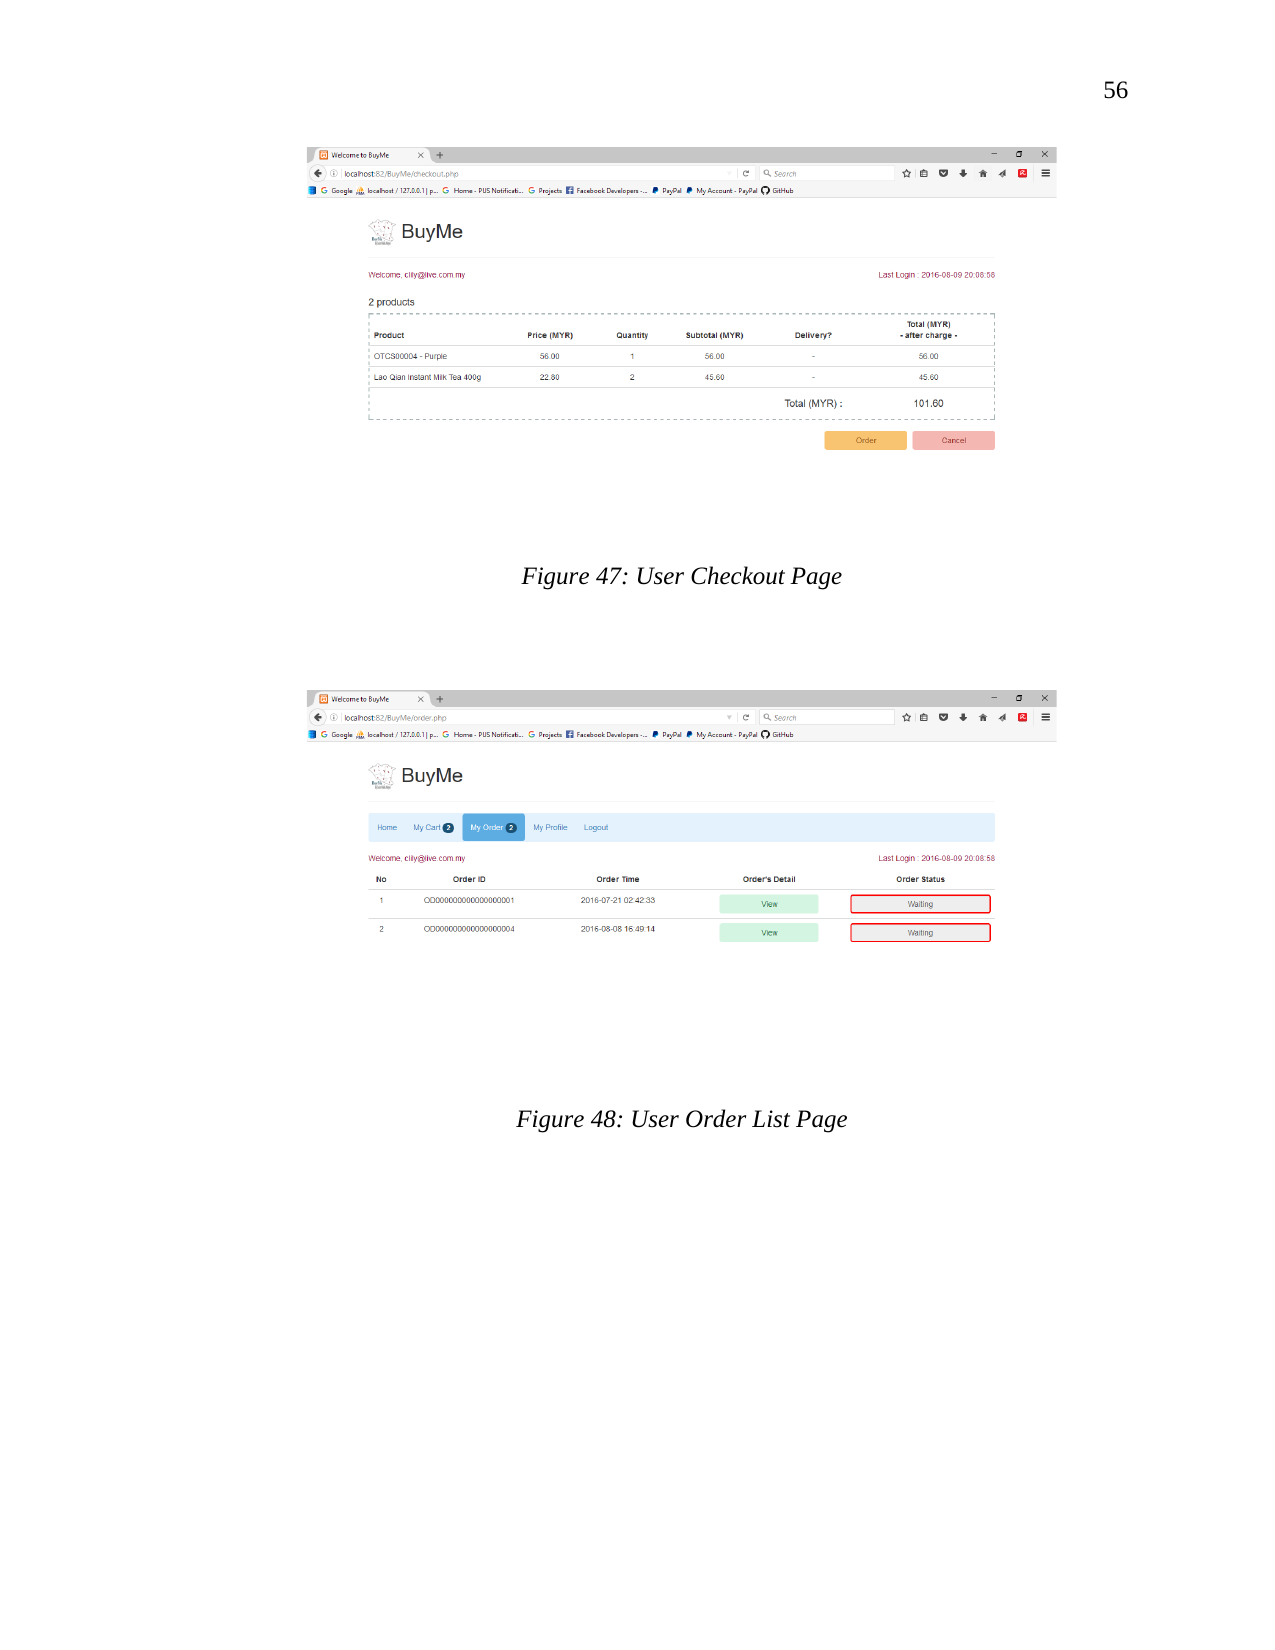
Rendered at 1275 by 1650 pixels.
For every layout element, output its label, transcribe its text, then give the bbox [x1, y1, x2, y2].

picture [306, 690, 1057, 1091]
picture [306, 147, 1057, 547]
